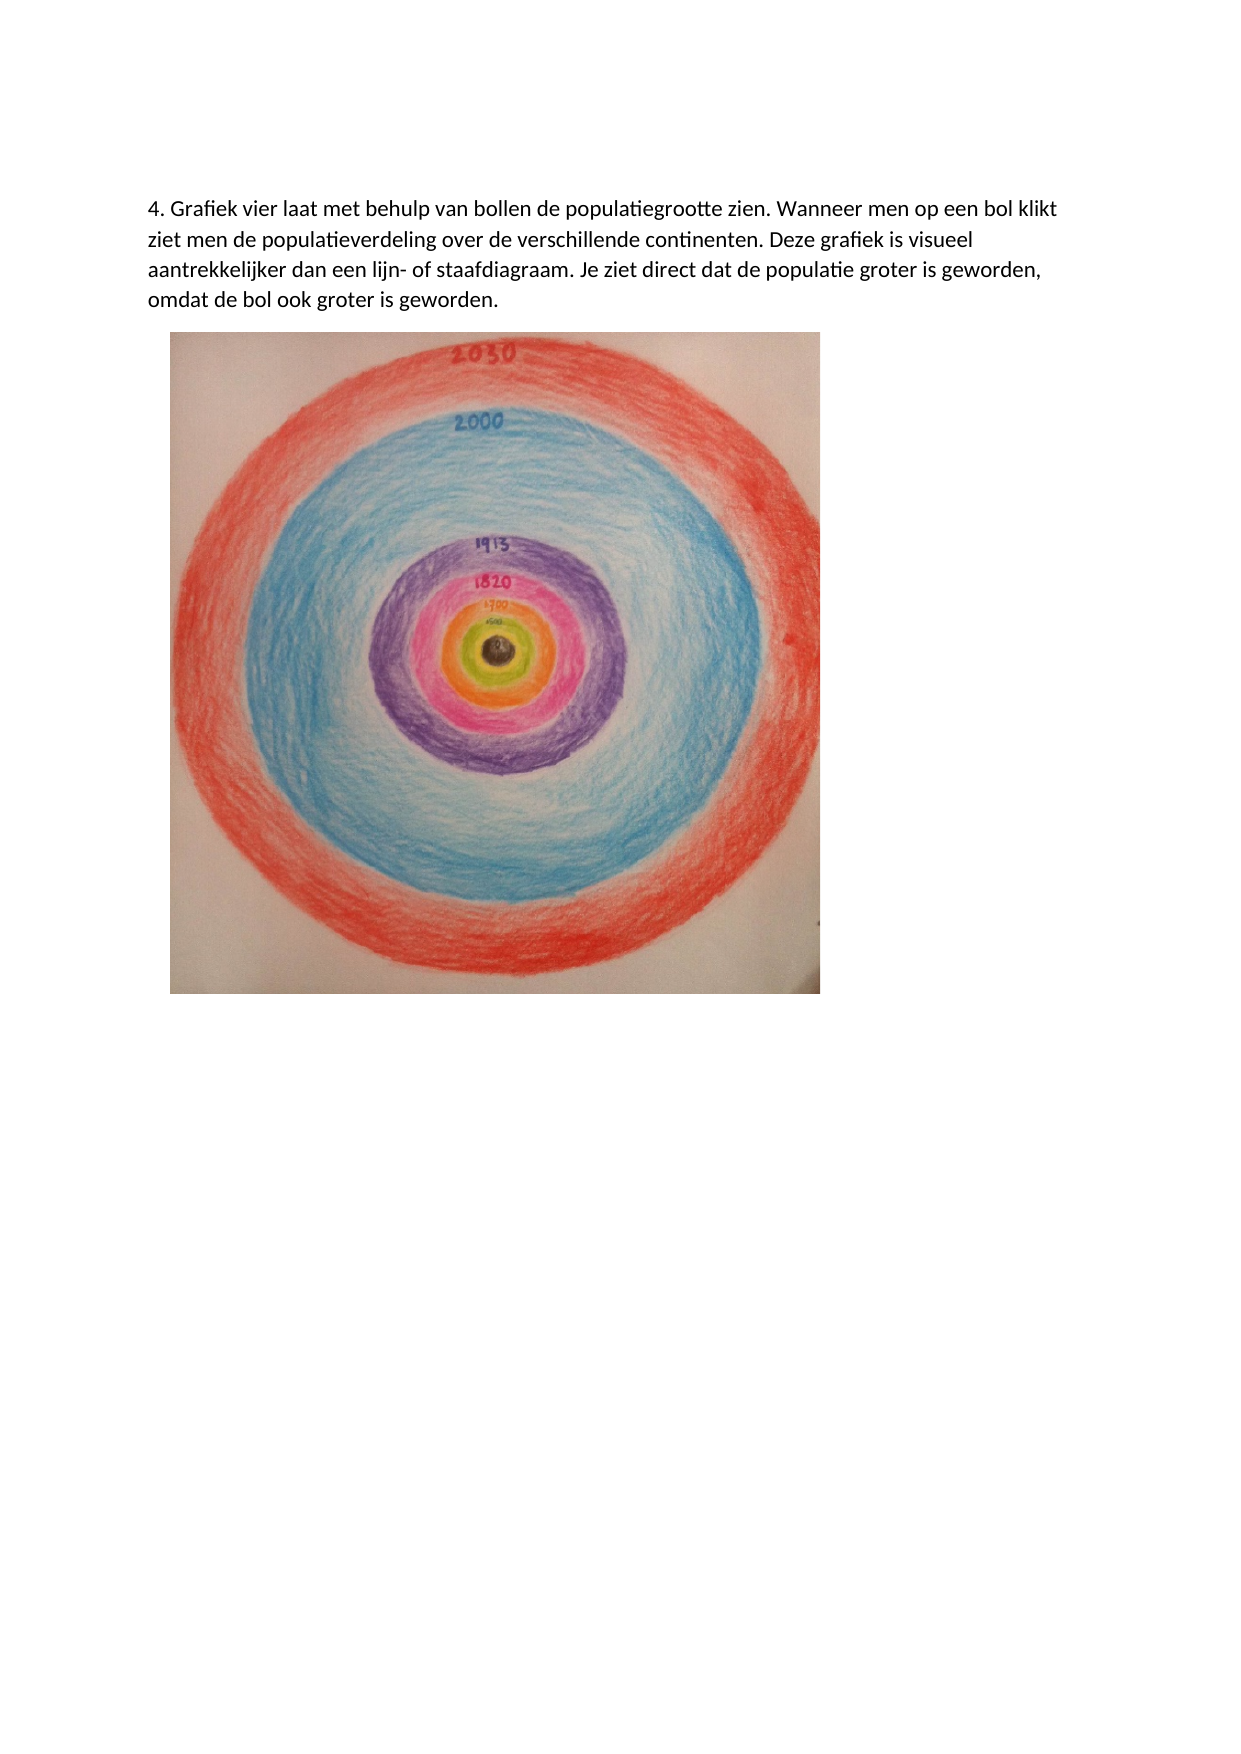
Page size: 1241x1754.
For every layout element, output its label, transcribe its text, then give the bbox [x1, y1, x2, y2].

picture [170, 332, 821, 994]
text 4. Grafiek vier laat met behulp van bollen de populatiegrootte zien. Wanneer men op een bol klikt ziet men de populatieverdeling over de verschillende continenten. Deze grafiek is visueel aantrekkelijker dan een lijn- of staafdiagraam. Je ziet direct dat de populatie groter is geworden, omdat de bol ook groter is geworden. [148, 194, 1093, 313]
